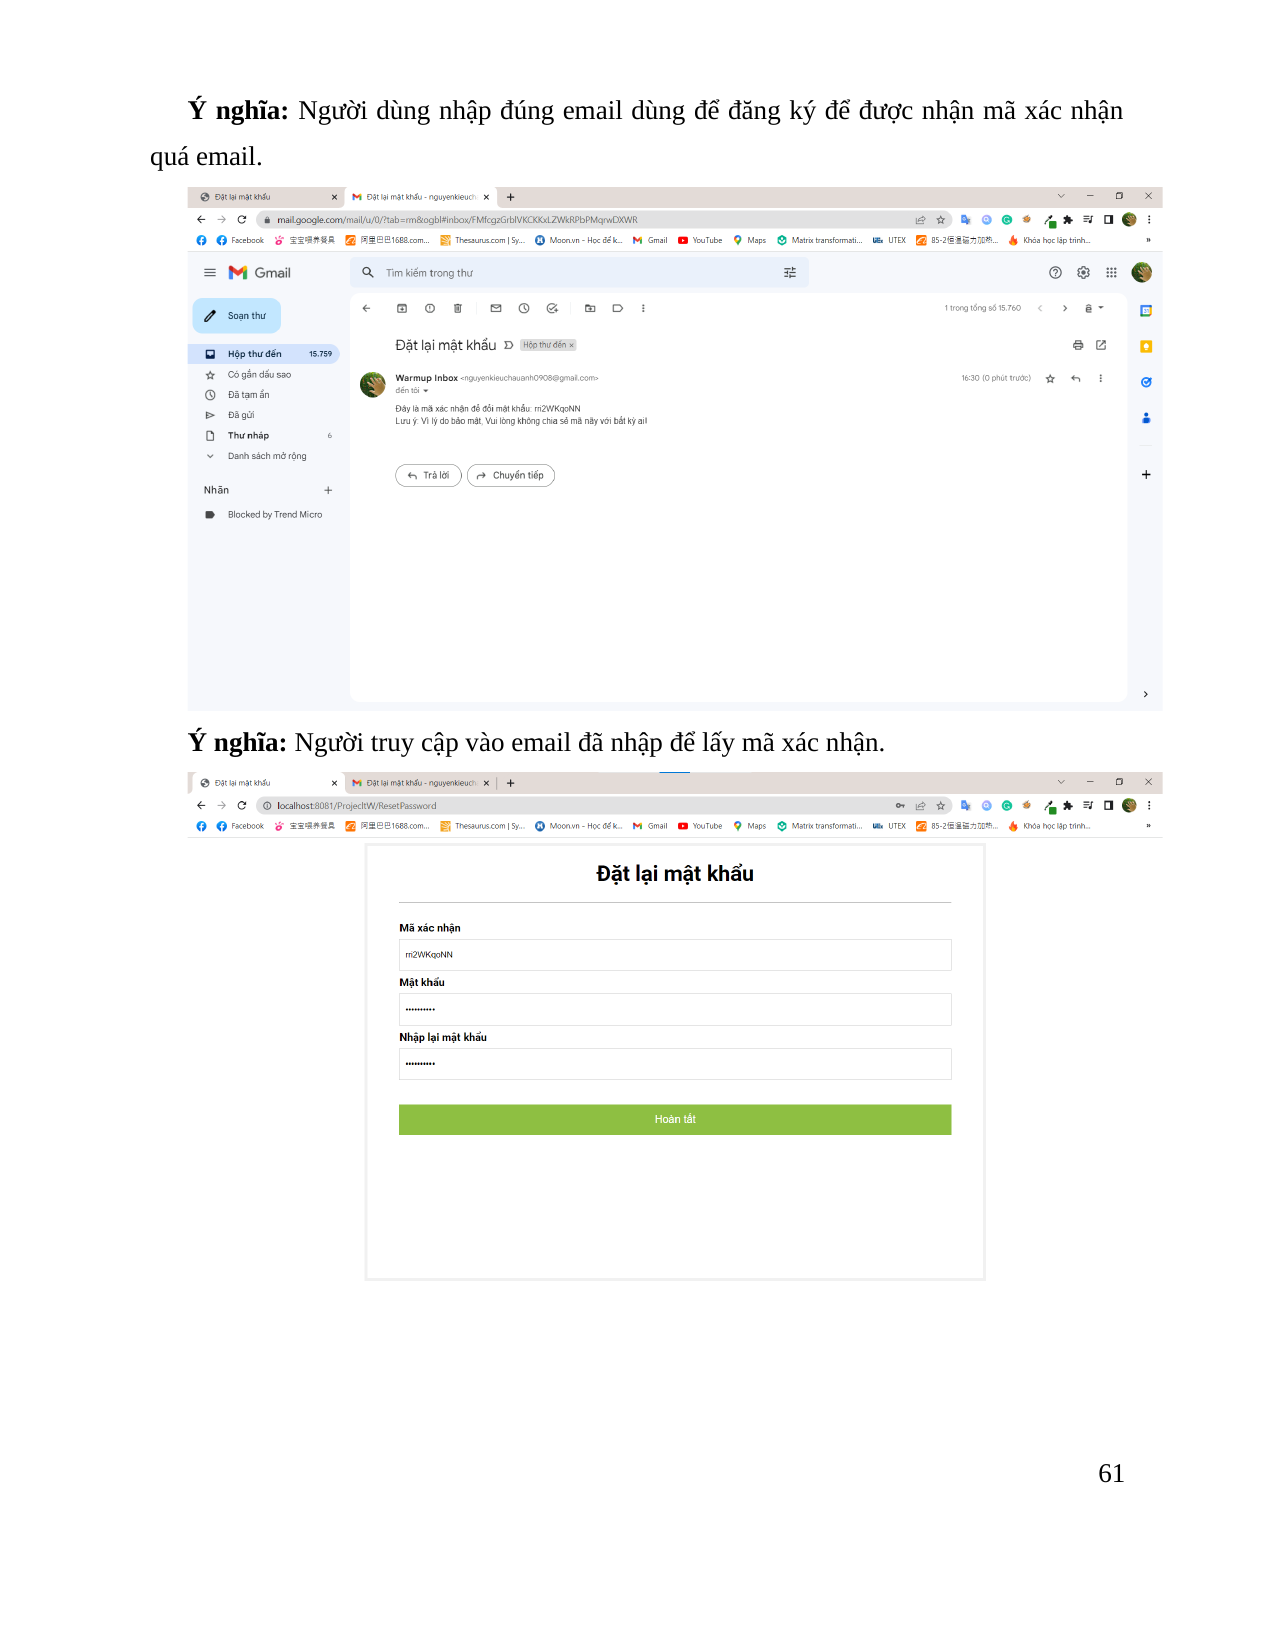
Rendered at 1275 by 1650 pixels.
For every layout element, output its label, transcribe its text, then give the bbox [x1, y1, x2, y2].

list Ý nghĩa: Người truy cập vào email đã nhập để lấy mã xác nhận. [150, 726, 1125, 757]
picture [187, 187, 1163, 711]
list Ý nghĩa: Người dùng nhập đúng email dùng để đăng ký để được nhận mã xác nhận quá email. [150, 94, 1125, 172]
picture [187, 772, 1163, 1296]
